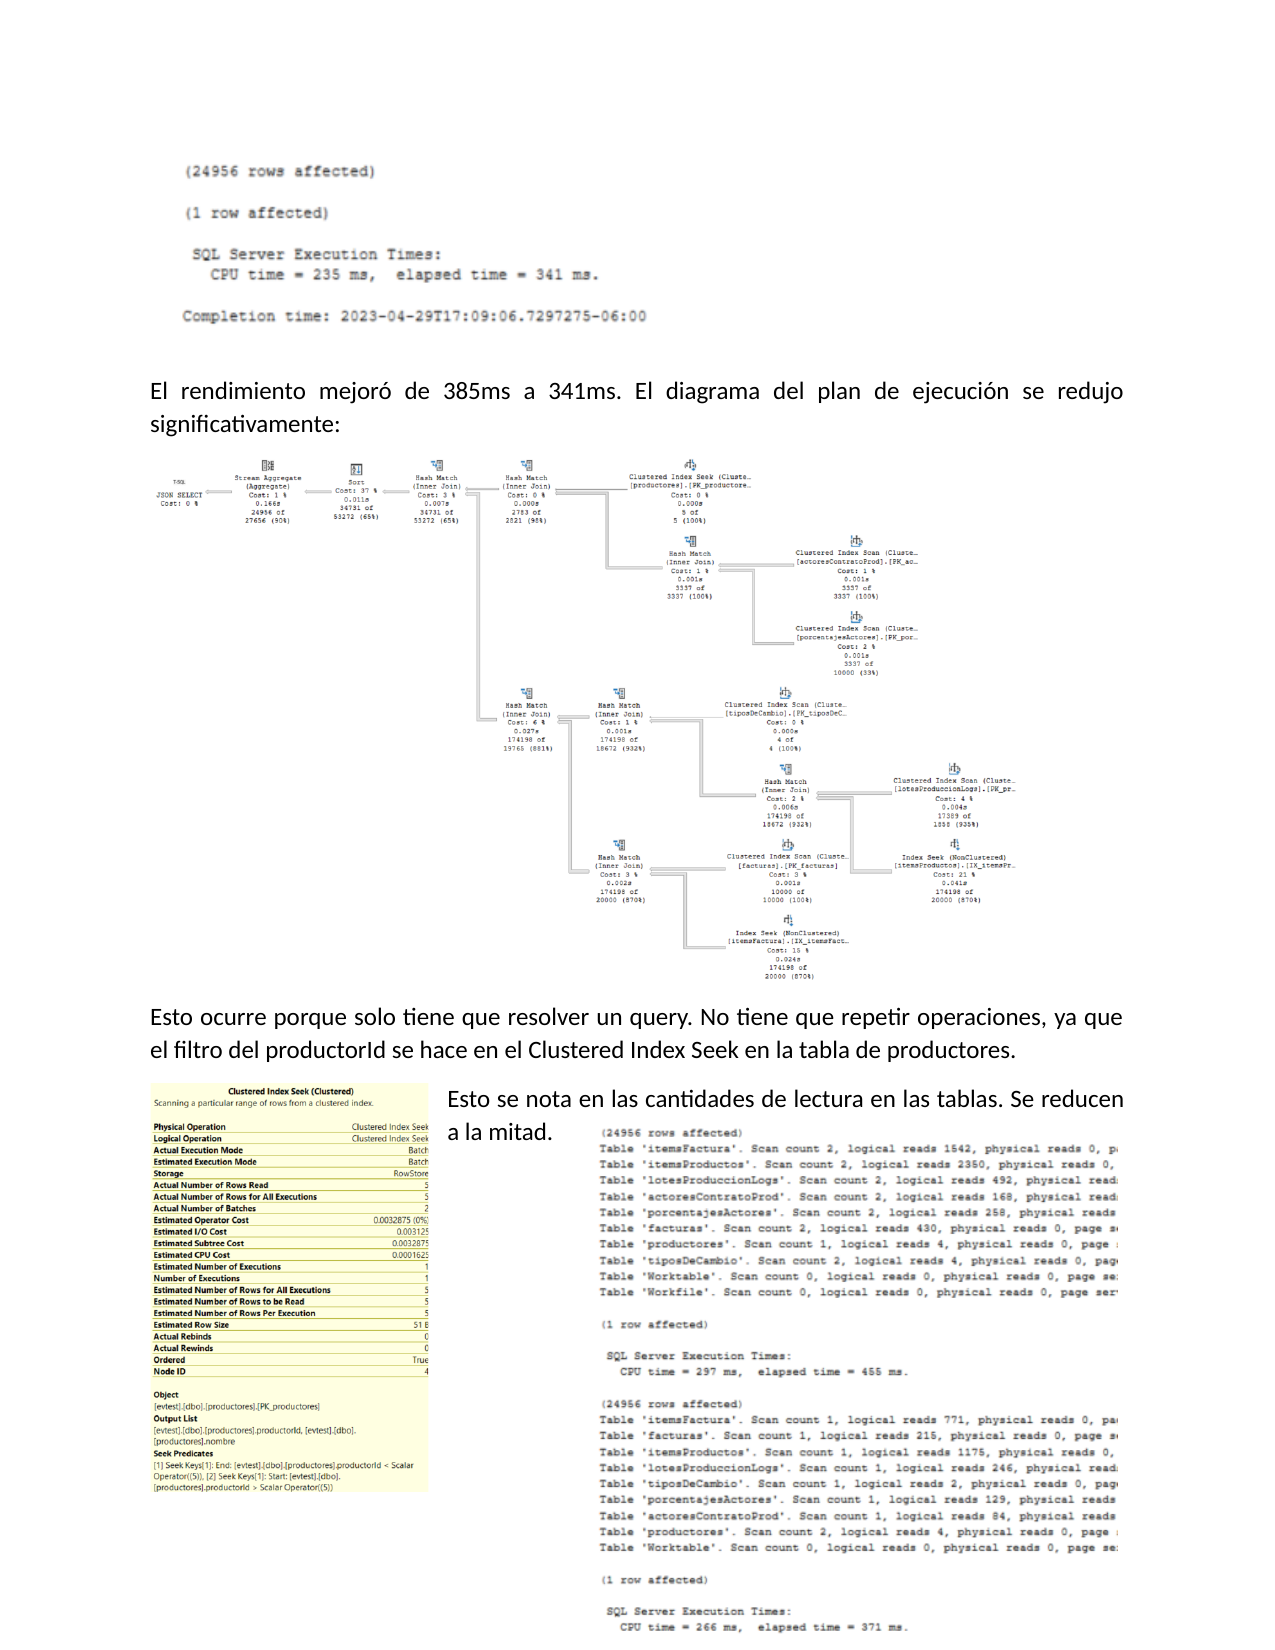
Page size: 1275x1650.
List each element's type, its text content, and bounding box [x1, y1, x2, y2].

text Esto se nota en las cantidades de lectura en las tablas. Se reducen a la mitad. [429, 1083, 1125, 1147]
text El rendimiento mejoró de 385ms a 341ms. El diagrama del plan de ejecución se redujo significativamente: [150, 375, 1125, 438]
picture [583, 1121, 1118, 1637]
picture [150, 457, 1030, 982]
picture [150, 150, 708, 357]
text Esto ocurre porque solo tiene que resolver un query. No tiene que repetir operaciones, ya que el filtro del productorId se hace en el Clustered Index Seek en la tabla de productores. [150, 1001, 1125, 1064]
picture [150, 1083, 429, 1491]
